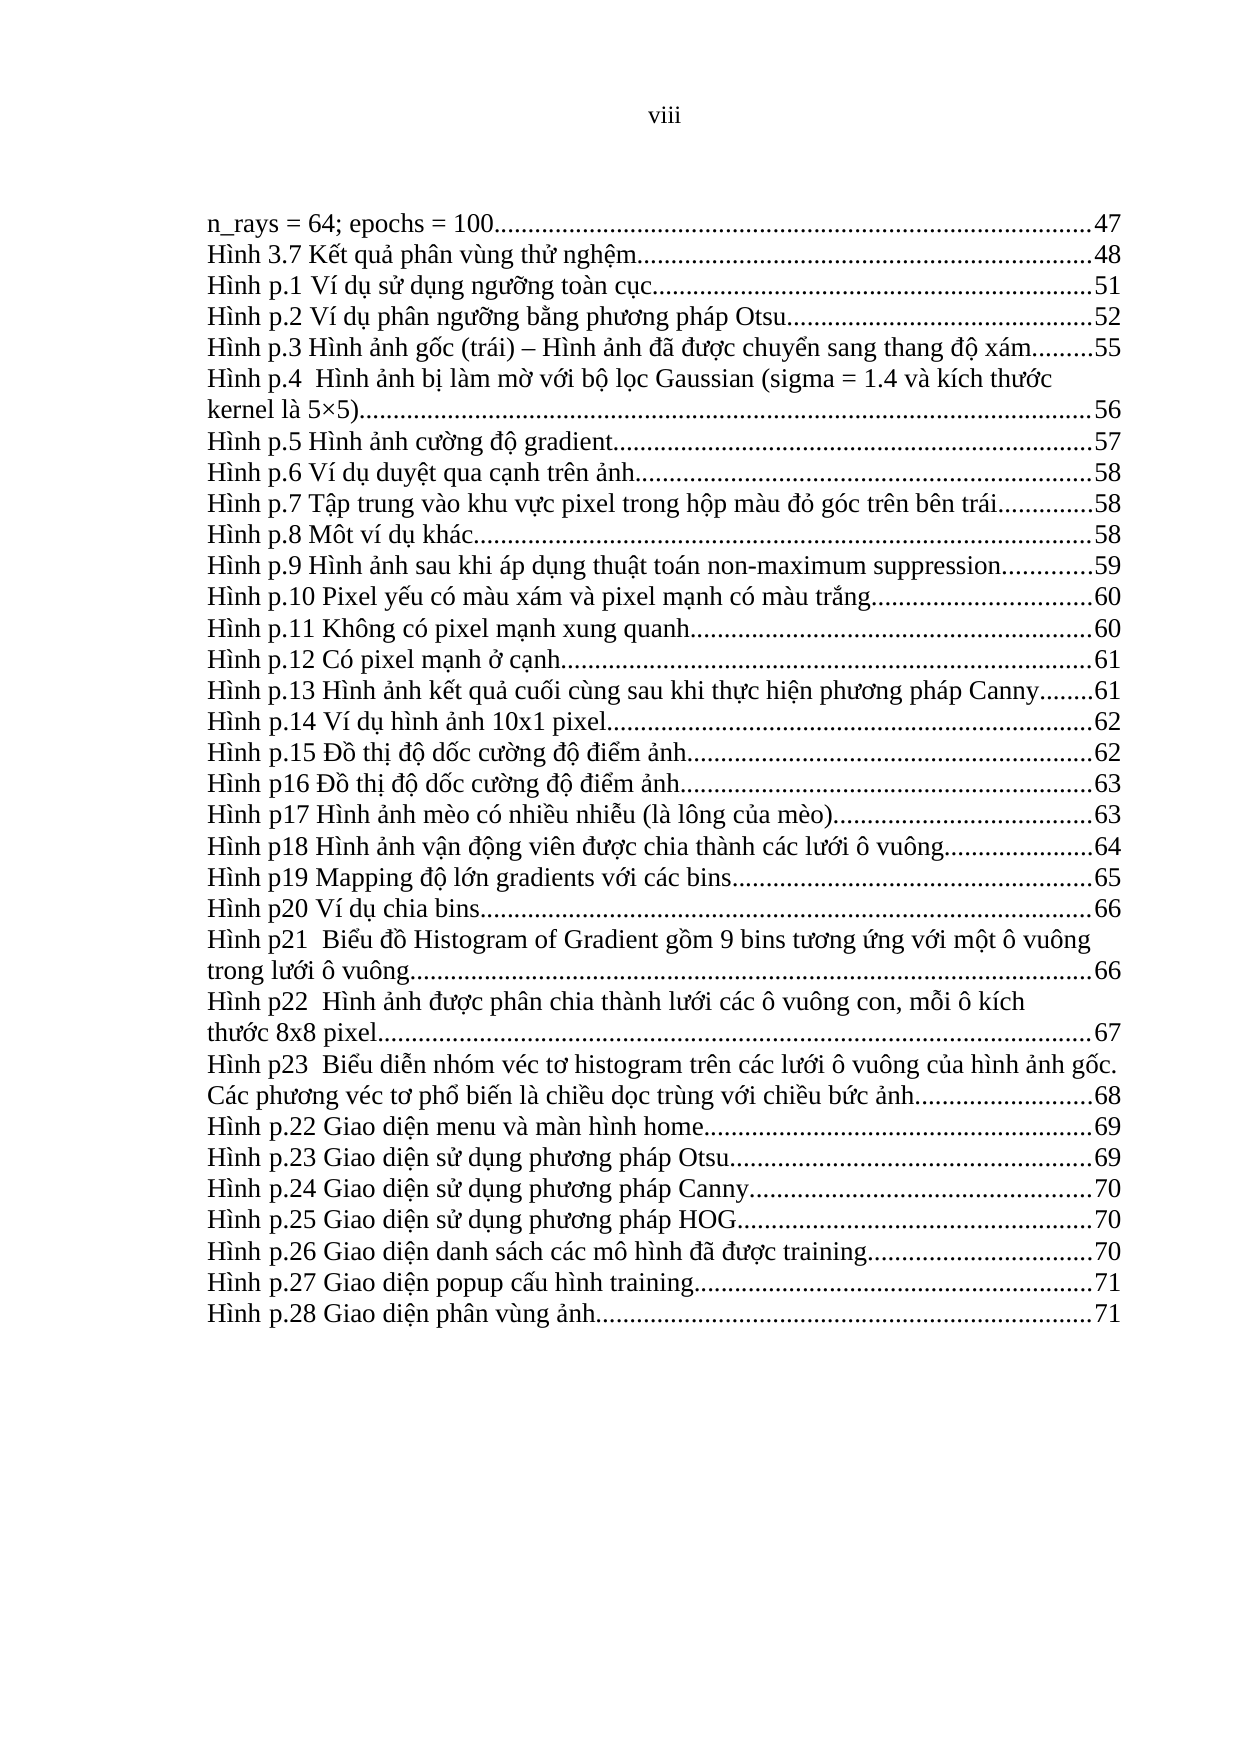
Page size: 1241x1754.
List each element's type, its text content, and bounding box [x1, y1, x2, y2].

text Hình p17 Hình ảnh mèo có nhiều nhiễu (là lông của mèo) 63 [207, 798, 1122, 830]
text Hình p.8 Môt ví dụ khác 58 [207, 518, 1122, 549]
text Hình p20 Ví dụ chia bins 66 [207, 892, 1122, 923]
text Hình p16 Đồ thị độ dốc cường độ điểm ảnh 63 [207, 767, 1122, 798]
text Hình p.2 Ví dụ phân ngưỡng bằng phương pháp Otsu 52 [207, 300, 1122, 331]
text Hình p.24 Giao diện sử dụng phương pháp Canny 70 [207, 1172, 1122, 1203]
text Hình p.12 Có pixel mạnh ở cạnh 61 [207, 643, 1122, 674]
text Hình p.22 Giao diện menu và màn hình home 69 [207, 1110, 1122, 1141]
text Hình p23 Biểu diễn nhóm véc tơ histogram trên các lưới ô vuông của hình ảnh gốc. Các phương véc tơ phổ biến là chiều dọc trùng với chiều bức ảnh. 68 [207, 1048, 1122, 1110]
text Hình p.9 Hình ảnh sau khi áp dụng thuật toán non-maximum suppression 59 [207, 549, 1122, 581]
text Hình p.28 Giao diện phân vùng ảnh 71 [207, 1297, 1122, 1328]
text Hình p.27 Giao diện popup cấu hình training 71 [207, 1266, 1122, 1297]
text Hình p.15 Đồ thị độ dốc cường độ điểm ảnh 62 [207, 736, 1122, 767]
text Hình p.14 Ví dụ hình ảnh 10x1 pixel 62 [207, 705, 1122, 736]
text Hình p.7 Tập trung vào khu vực pixel trong hộp màu đỏ góc trên bên trái 58 [207, 487, 1122, 518]
text Hình p.6 Ví dụ duyệt qua cạnh trên ảnh 58 [207, 456, 1122, 487]
text Hình p.5 Hình ảnh cường độ gradient 57 [207, 425, 1122, 456]
text Hình p.11 Không có pixel mạnh xung quanh 60 [207, 612, 1122, 643]
text Hình p.23 Giao diện sử dụng phương pháp Otsu 69 [207, 1141, 1122, 1172]
text Hình p22 Hình ảnh được phân chia thành lưới các ô vuông con, mỗi ô kích thước 8x8 pixel. 67 [207, 985, 1122, 1048]
text Hình p21 Biểu đồ Histogram of Gradient gồm 9 bins tương ứng với một ô vuông trong lưới ô vuông. 66 [207, 923, 1122, 985]
text n_rays = 64; epochs = 100 47 [207, 207, 1122, 238]
text Hình 3.7 Kết quả phân vùng thử nghệm 48 [207, 238, 1122, 269]
text Hình p.26 Giao diện danh sách các mô hình đã được training 70 [207, 1234, 1122, 1266]
text Hình p.10 Pixel yếu có màu xám và pixel mạnh có màu trắng 60 [207, 581, 1122, 612]
text Hình p.1 Ví dụ sử dụng ngưỡng toàn cục 51 [207, 269, 1122, 300]
text Hình p.13 Hình ảnh kết quả cuối cùng sau khi thực hiện phương pháp Canny 61 [207, 674, 1122, 705]
text Hình p.25 Giao diện sử dụng phương pháp HOG 70 [207, 1203, 1122, 1234]
text Hình p19 Mapping độ lớn gradients với các bins. 65 [207, 861, 1122, 892]
text Hình p.4 Hình ảnh bị làm mờ với bộ lọc Gaussian (sigma = 1.4 và kích thước kernel là 5×5) 56 [207, 362, 1122, 425]
text Hình p.3 Hình ảnh gốc (trái) – Hình ảnh đã được chuyển sang thang độ xám 55 [207, 331, 1122, 362]
text Hình p18 Hình ảnh vận động viên được chia thành các lưới ô vuông 64 [207, 830, 1122, 861]
